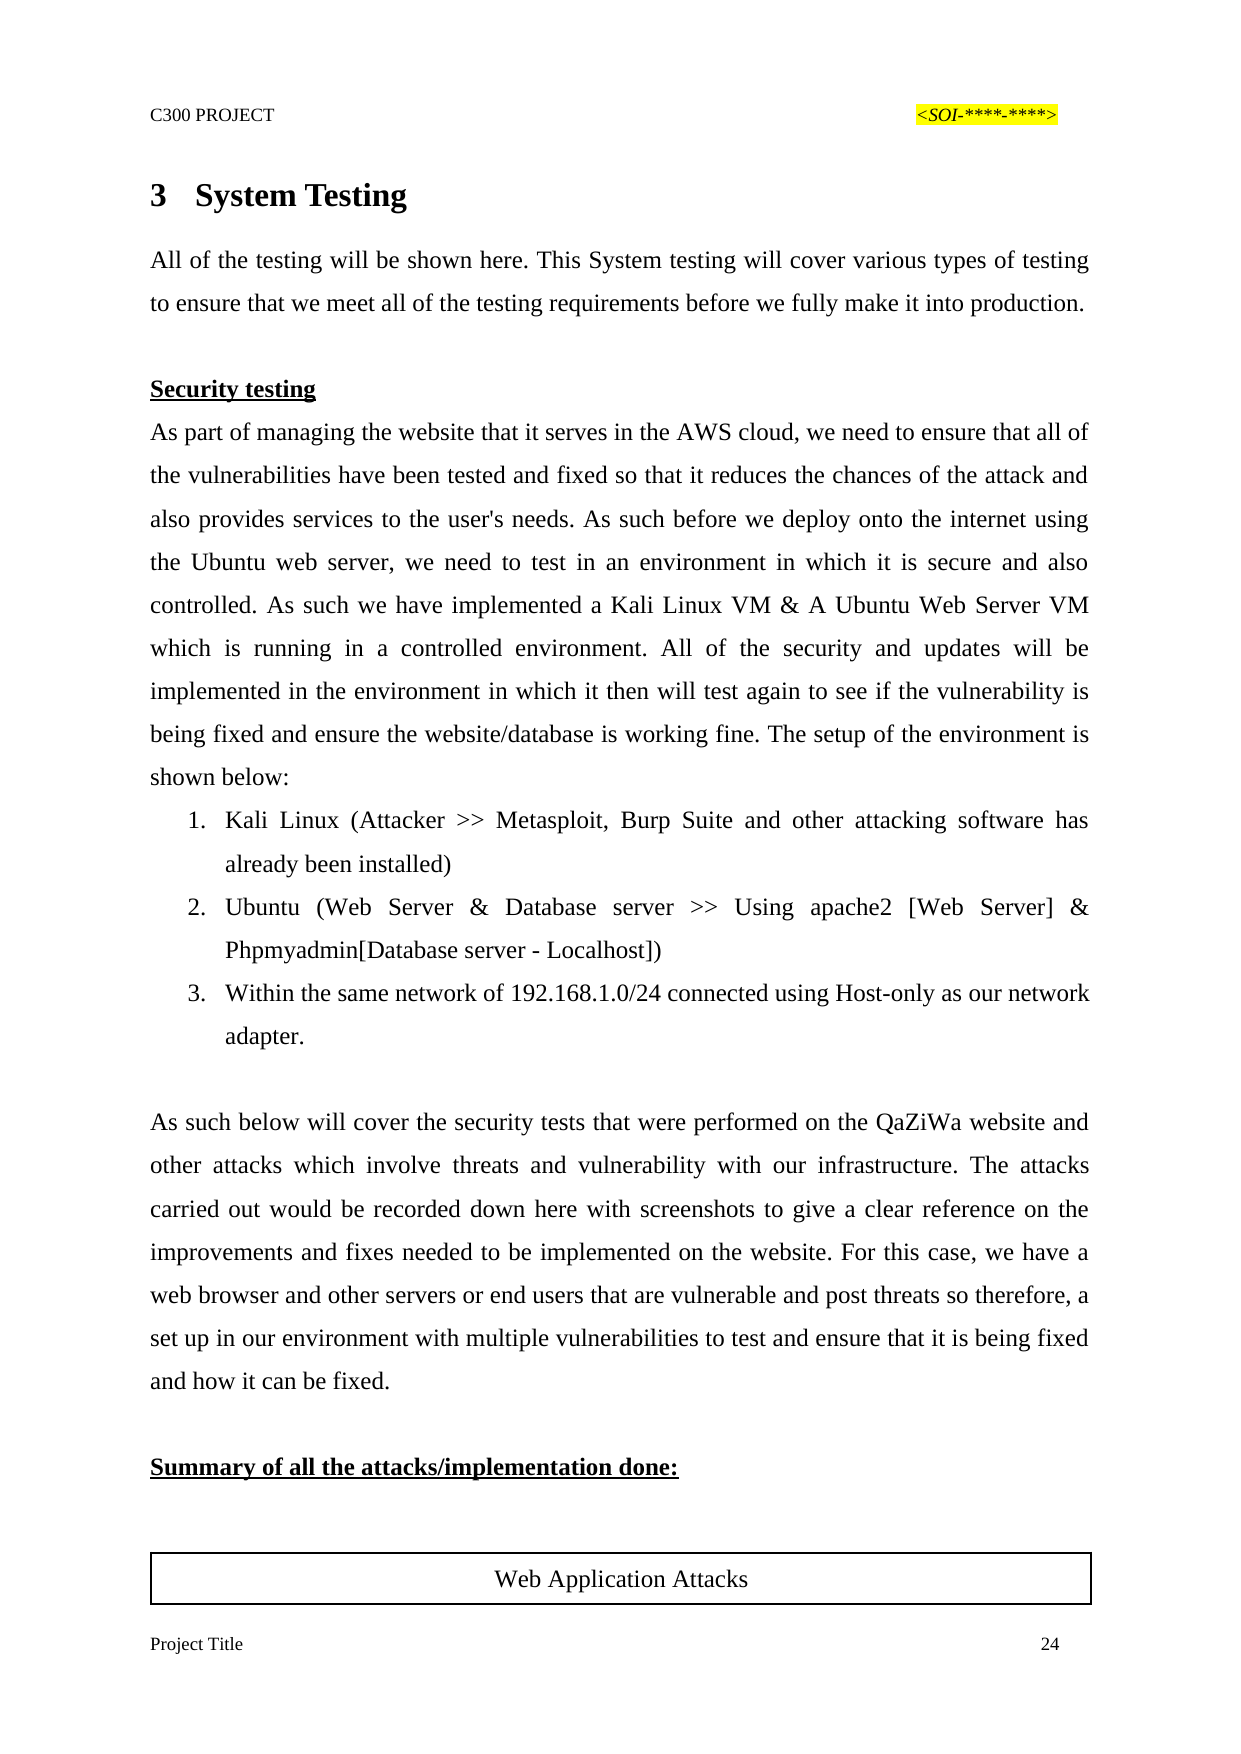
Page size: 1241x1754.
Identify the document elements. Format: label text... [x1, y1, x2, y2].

text As part of managing the website that it serves in the AWS cloud, we need to ensure that all of the vulnerabilities have been tested and fixed so that it reduces the chances of the attack and also provides services to the user's needs. As such before we deploy onto the internet using the Ubuntu web server, we need to test in an environment in which it is secure and also controlled. As such we have implemented a Kali Linux VM & A Ubuntu Web Server VM which is running in a controlled environment. All of the security and updates will be implemented in the environment in which it then will test again to see if the vulnerability is being fixed and ensure the website/database is working fine. The setup of the environment is shown below: [150, 417, 1090, 791]
subtitle System Testing [150, 175, 1090, 213]
text As such below will cover the security tests that were performed on the QaZiWa website and other attacks which involve threats and vulnerability with our infrastructure. The attacks carried out would be recorded down here with screenshots to give a clear reference on the improvements and fixes needed to be implemented on the website. For this case, we have a web browser and other servers or end users that are vulnerable and post threats so therefore, a set up in our environment with multiple vulnerabilities to test and ensure that it is being fixed and how it can be fixed. [150, 1107, 1090, 1395]
list Kali Linux (Attacker >> Metasploit, Burp Suite and other attacking software has already been installed) [187, 806, 1090, 877]
text Security testing [150, 374, 1090, 403]
text Summary of all the attacks/implementation done: [150, 1452, 1090, 1481]
list Ubuntu (Web Server & Database server >> Using apache2 [Web Server] & Phpmyadmin[Database server - Localhost]) [187, 892, 1090, 964]
list Within the same network of 192.168.1.0/24 connected using Host-only as our network adapter. [187, 978, 1090, 1050]
text All of the testing will be shown here. This System testing will cover various types of testing to ensure that we meet all of the testing requirements before we fully make it into production. [150, 245, 1090, 317]
table_header Web Application Attacks [152, 1554, 1090, 1603]
